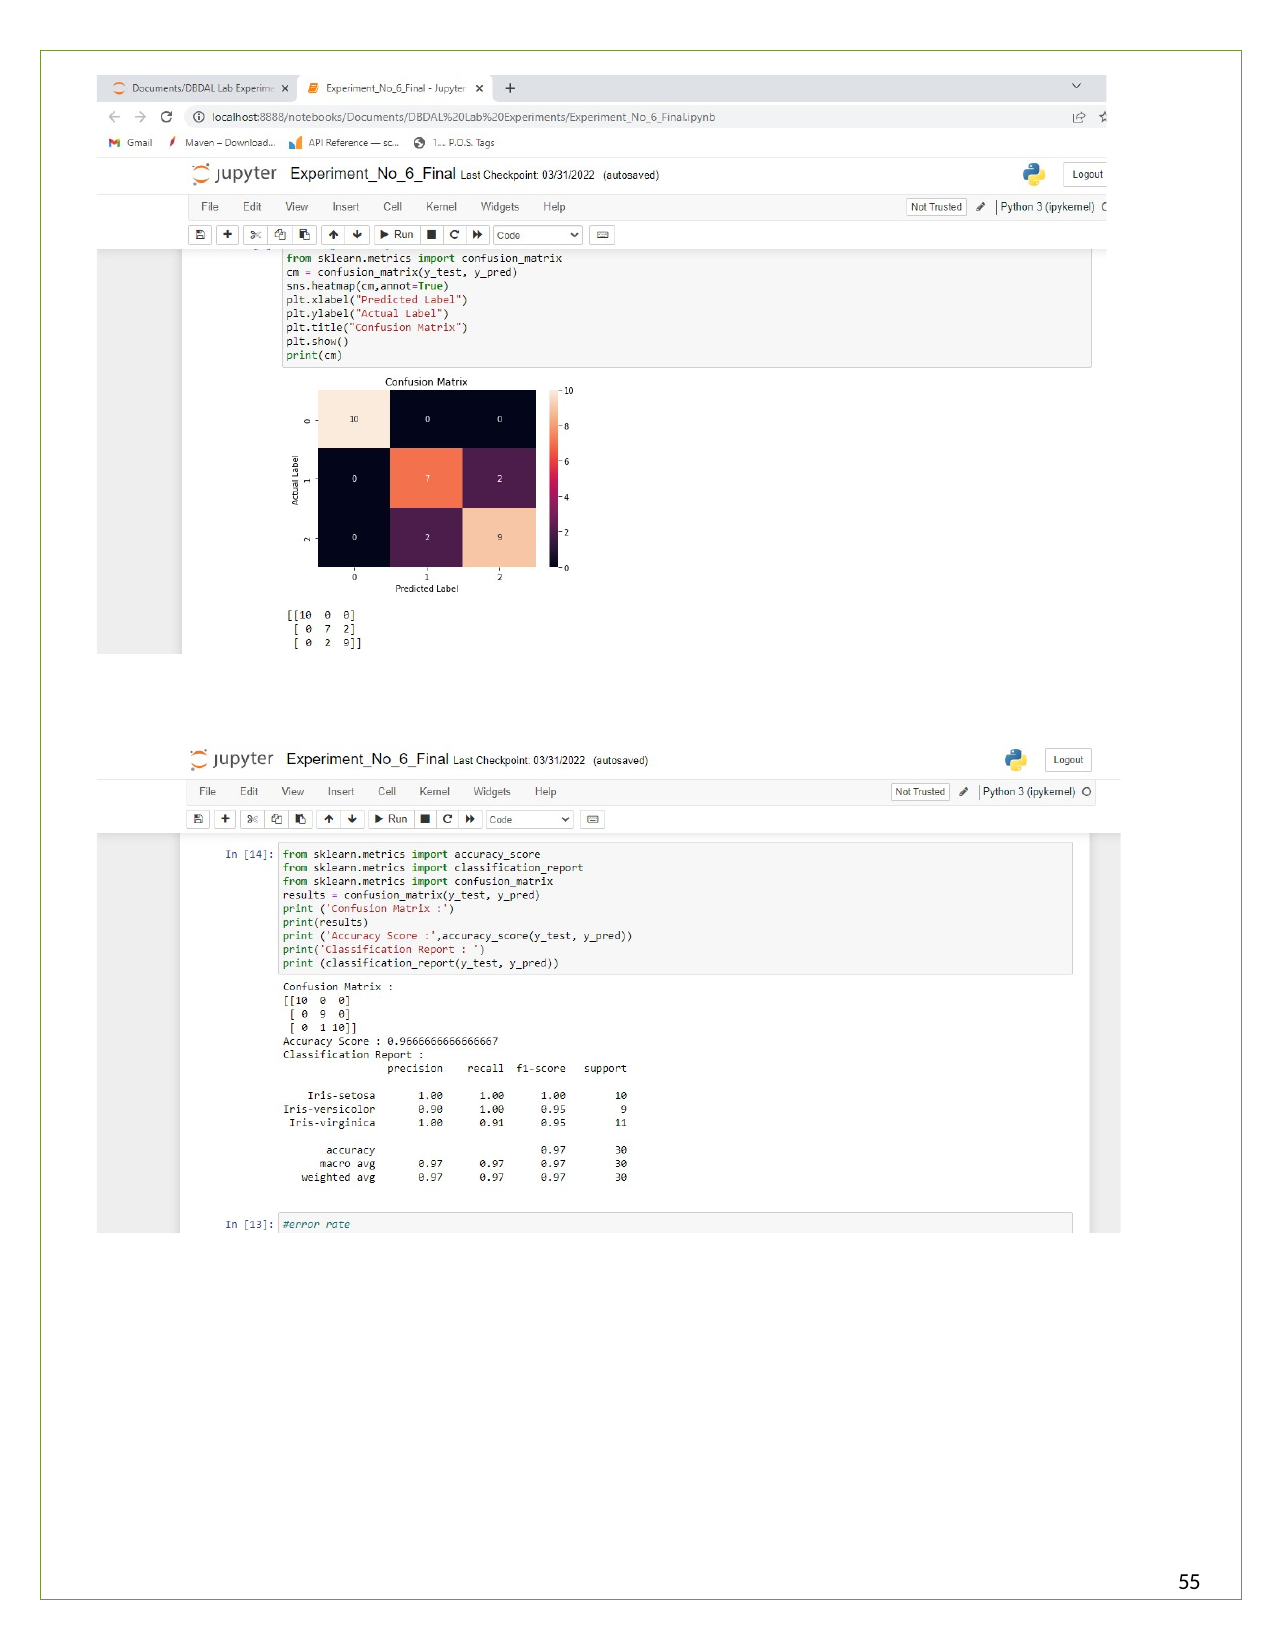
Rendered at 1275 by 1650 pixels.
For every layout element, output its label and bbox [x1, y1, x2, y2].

picture [96, 75, 1107, 654]
picture [96, 744, 1121, 1233]
